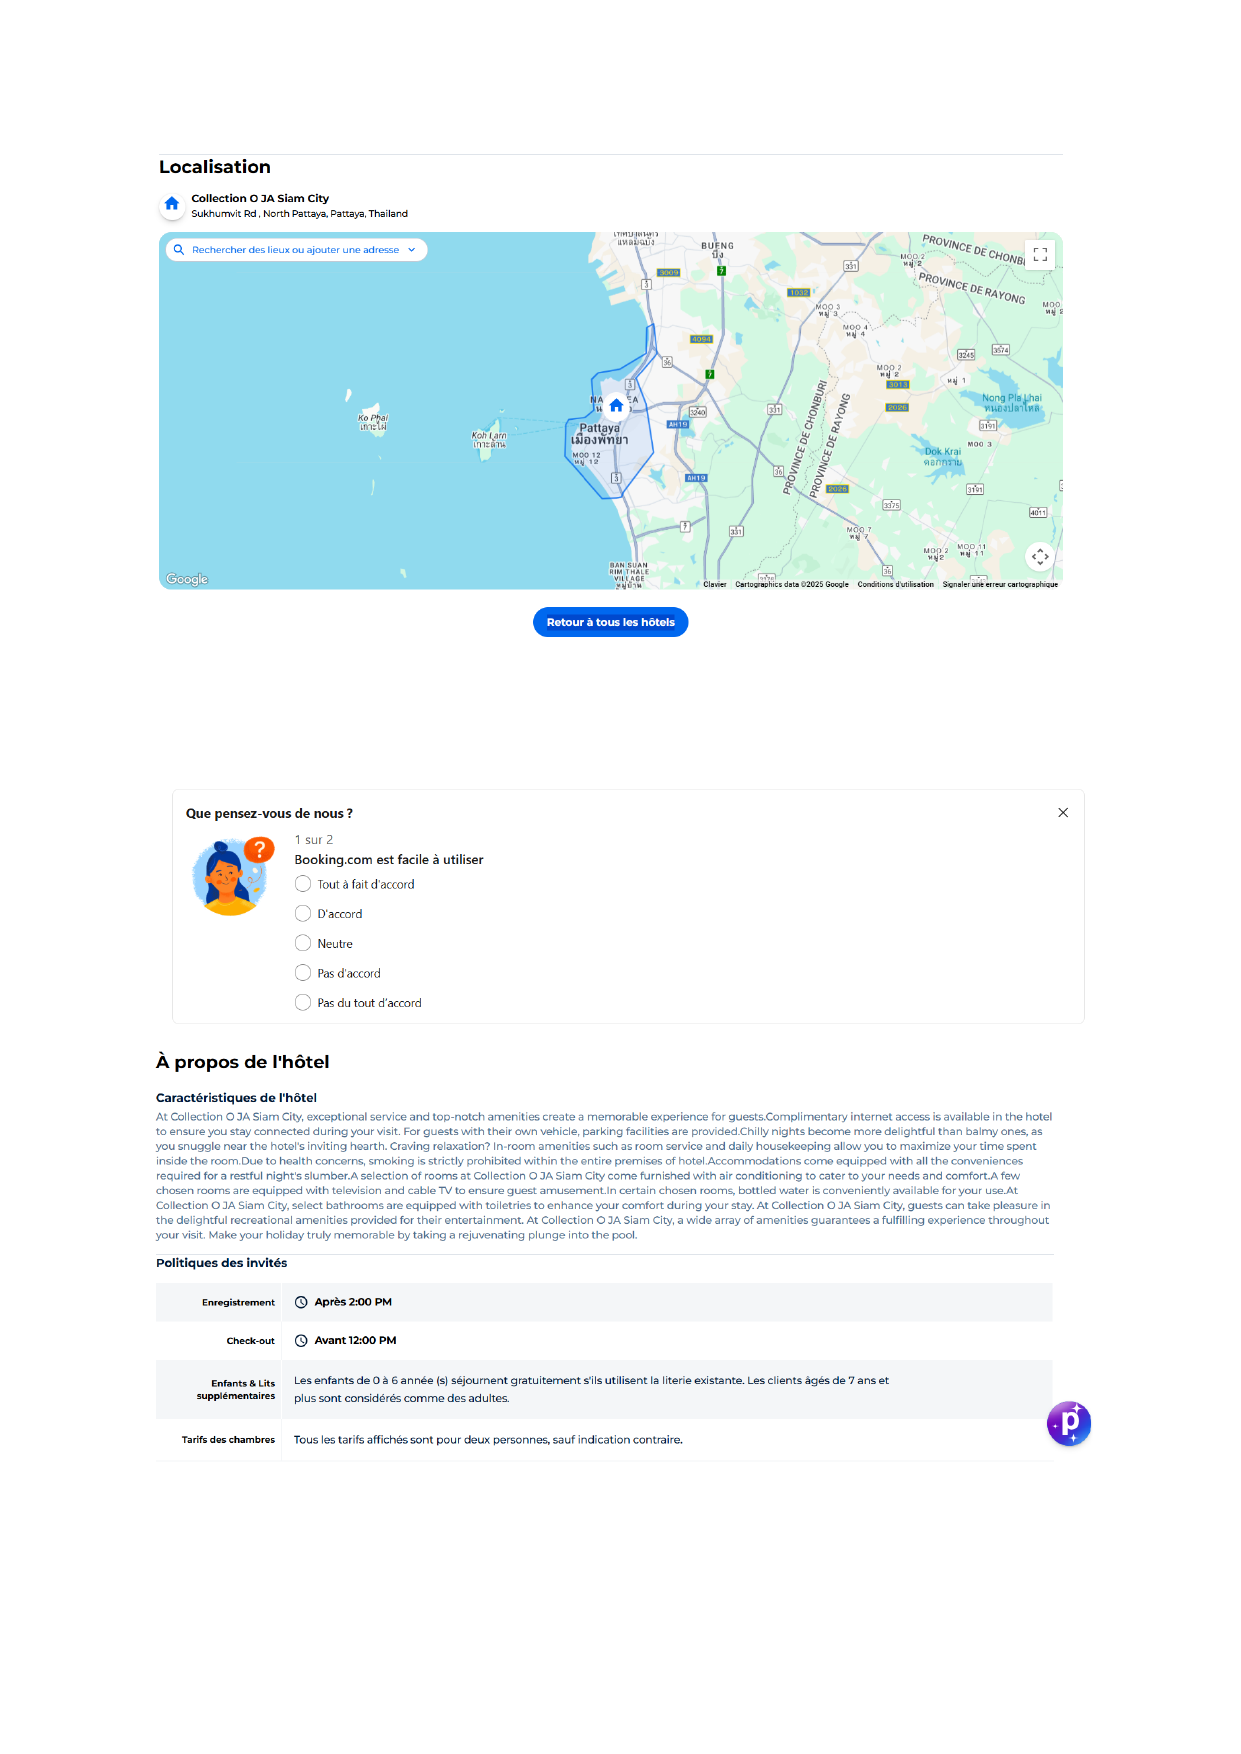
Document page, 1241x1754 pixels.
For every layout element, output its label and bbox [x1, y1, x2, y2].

picture [147, 1049, 1093, 1462]
picture [147, 776, 1093, 1045]
picture [147, 147, 1093, 644]
